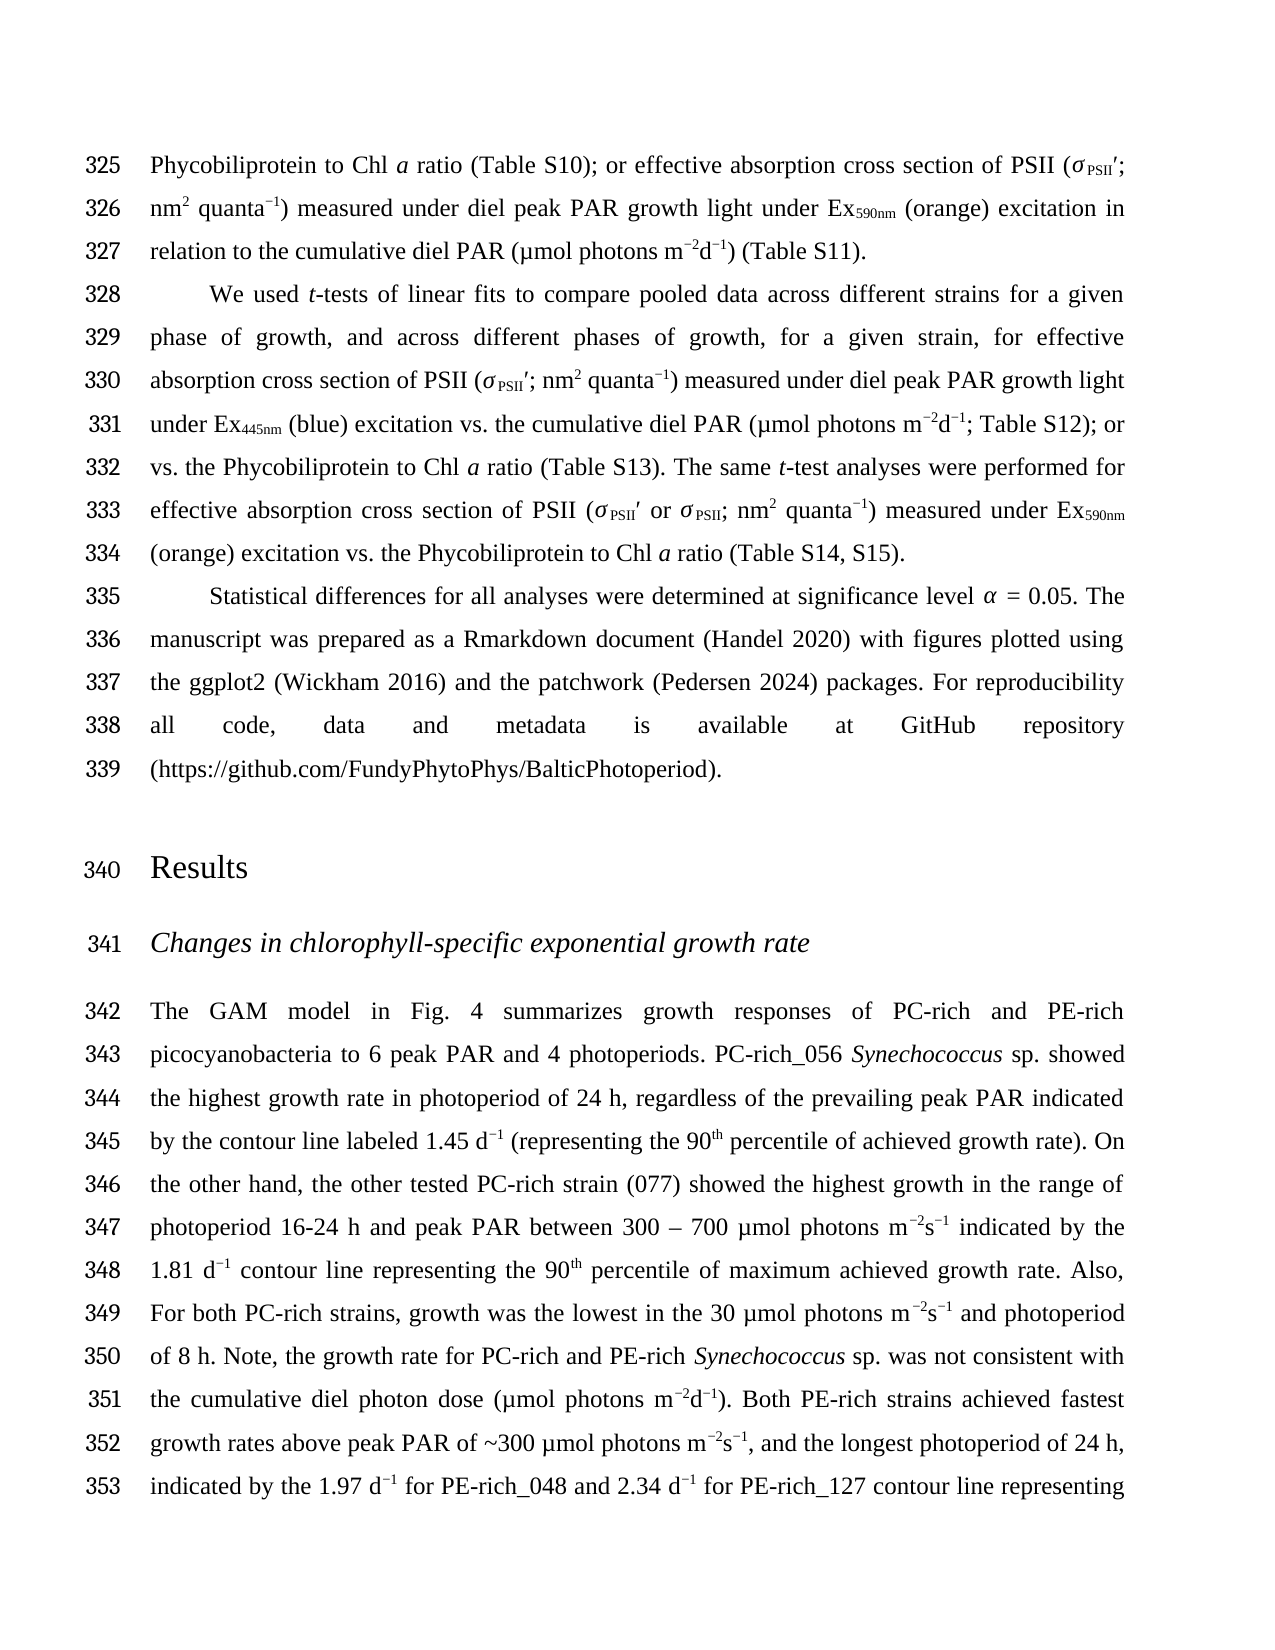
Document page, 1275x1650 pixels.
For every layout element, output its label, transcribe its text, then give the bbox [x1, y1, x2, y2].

text We used t-tests of linear fits to compare pooled data across different strains for a given phase of growth, and across different phases of growth, for a given strain, for effective absorption cross section of PSII (PSIIʹ; nm2 quanta−1) measured under diel peak PAR growth light under Ex445nm (blue) excitation vs. the cumulative diel PAR (µmol photons m−2d−1; Table S12); or vs. the Phycobiliprotein to Chl a ratio (Table S13). The same t-test analyses were performed for effective absorption cross section of PSII (PSII′ or PSII; nm2 quanta−1) measured under Ex590nm (orange) excitation vs. the Phycobiliprotein to Chl a ratio (Table S14, S15). [150, 279, 1125, 567]
subtitle Changes in chlorophyll-specific exponential growth rate [150, 925, 1125, 959]
text Statistical differences for all analyses were determined at significance level = 0.05. The manuscript was prepared as a Rmarkdown document (Handel 2020) with figures plotted using the ggplot2 (Wickham 2016) and the patchwork (Pedersen 2024) packages. For reproducibility all code, data and metadata is available at GitHub repository (https://github.com/FundyPhytoPhys/BalticPhotoperiod). [150, 581, 1125, 782]
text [150, 150, 1125, 265]
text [150, 996, 1125, 1499]
subtitle Results [150, 847, 1125, 885]
